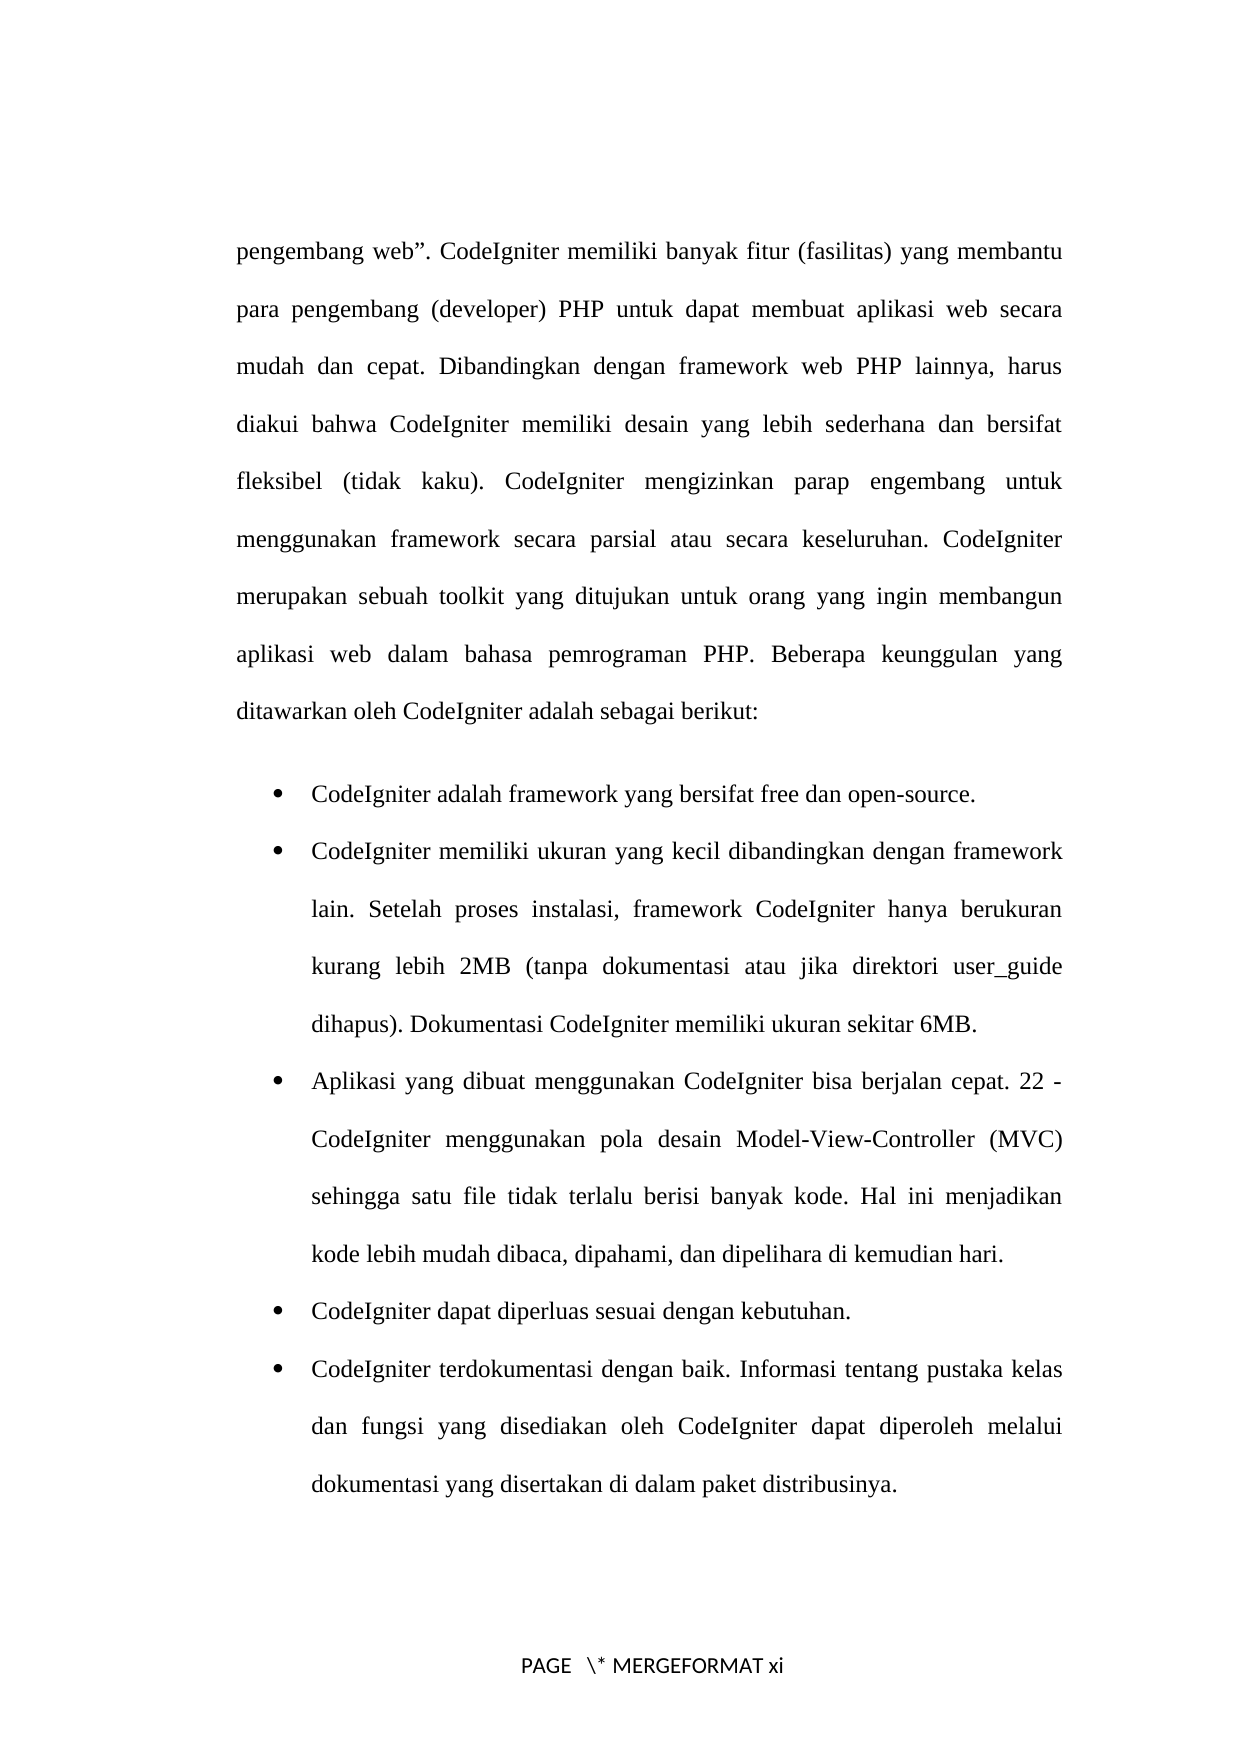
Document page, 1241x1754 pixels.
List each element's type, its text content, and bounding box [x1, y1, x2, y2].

list CodeIgniter adalah framework yang bersifat free dan open-source. [274, 779, 1063, 807]
list CodeIgniter memiliki ukuran yang kecil dibandingkan dengan framework lain. Setelah proses instalasi, framework CodeIgniter hanya berukuran kurang lebih 2MB (tanpa dokumentasi atau jika direktori user_guide dihapus). Dokumentasi CodeIgniter memiliki ukuran sekitar 6MB. [274, 836, 1063, 1037]
list CodeIgniter dapat diperluas sesuai dengan kebutuhan. [274, 1296, 1063, 1325]
list Aplikasi yang dibuat menggunakan CodeIgniter bisa berjalan cepat. 22 - CodeIgniter menggunakan pola desain Model-View-Controller (MVC) sehingga satu file tidak terlalu berisi banyak kode. Hal ini menjadikan kode lebih mudah dibaca, dipahami, dan dipelihara di kemudian hari. [274, 1066, 1063, 1267]
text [236, 236, 1063, 725]
list CodeIgniter terdokumentasi dengan baik. Informasi tentang pustaka kelas dan fungsi yang disediakan oleh CodeIgniter dapat diperoleh melalui dokumentasi yang disertakan di dalam paket distribusinya. [274, 1354, 1063, 1497]
